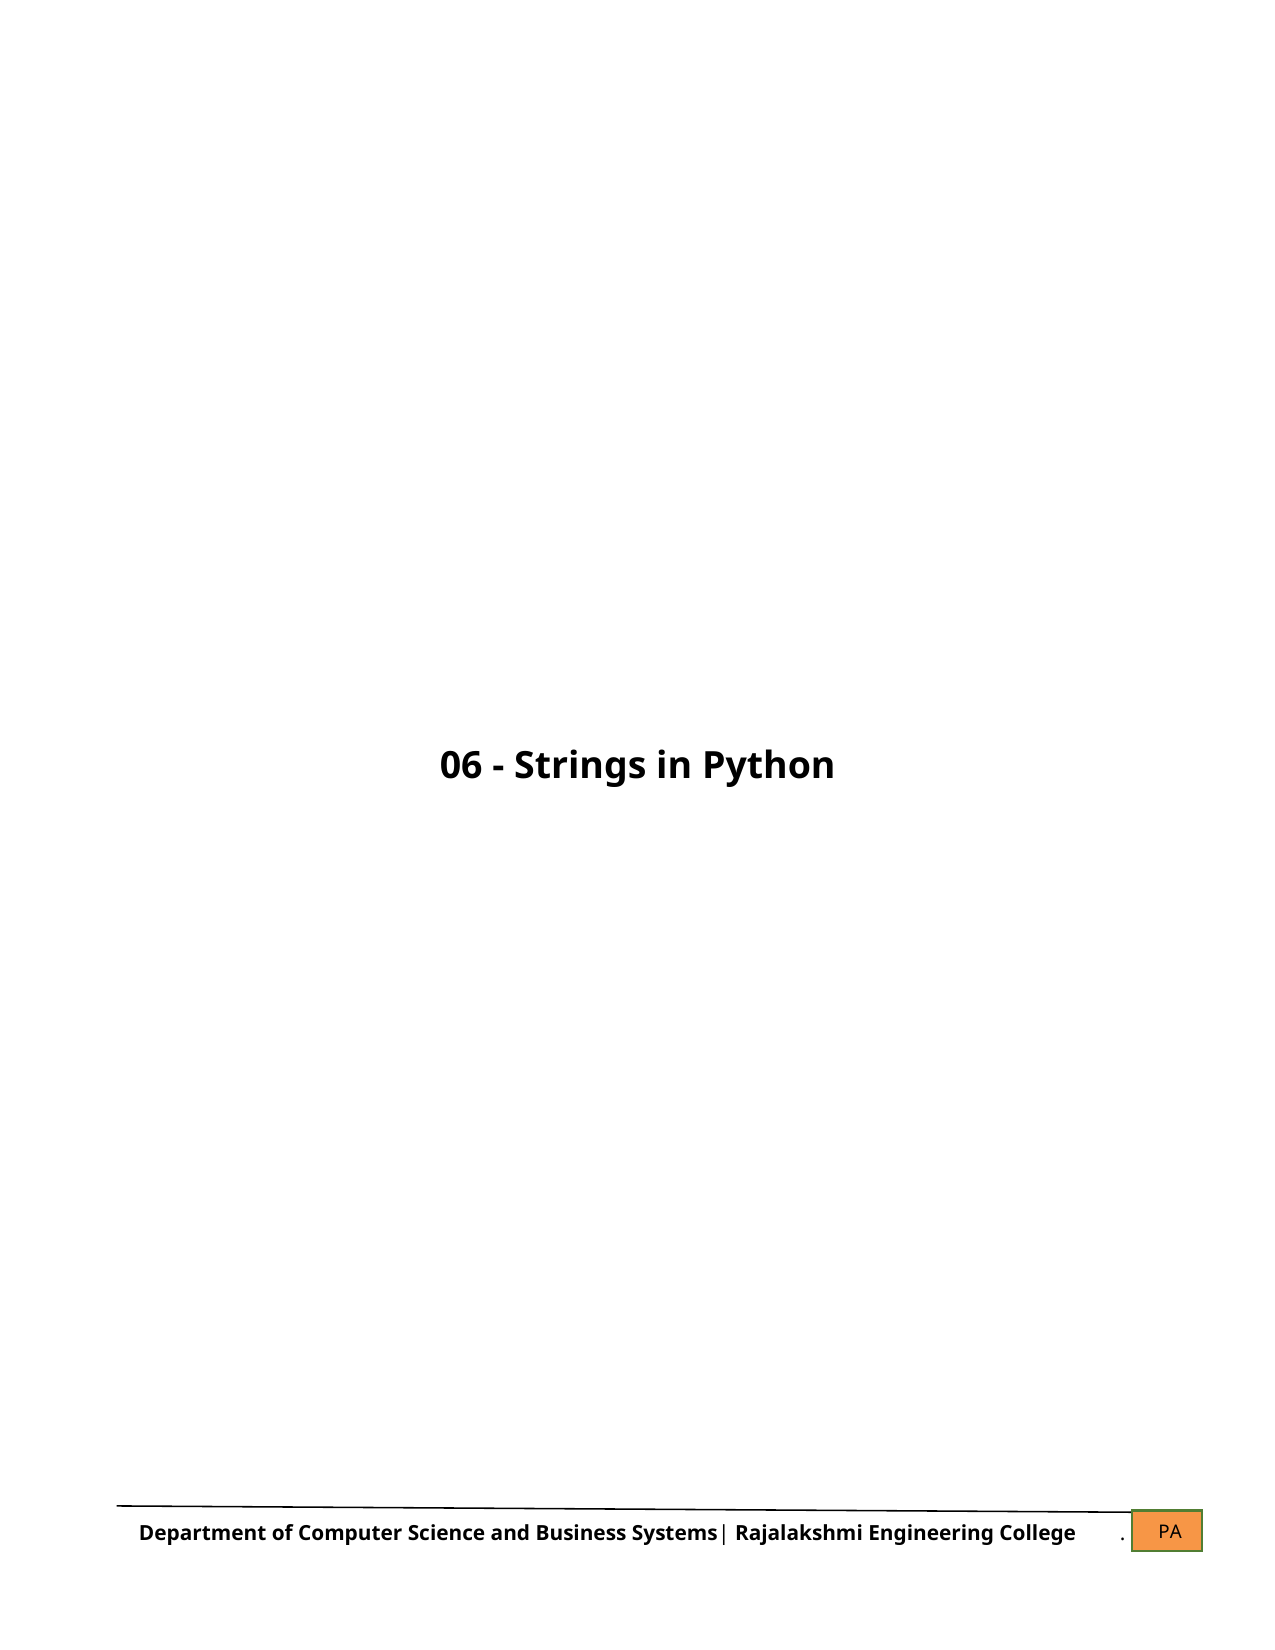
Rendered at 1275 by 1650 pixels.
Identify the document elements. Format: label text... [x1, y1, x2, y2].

subtitle 06 - Strings in Python [150, 738, 1125, 789]
